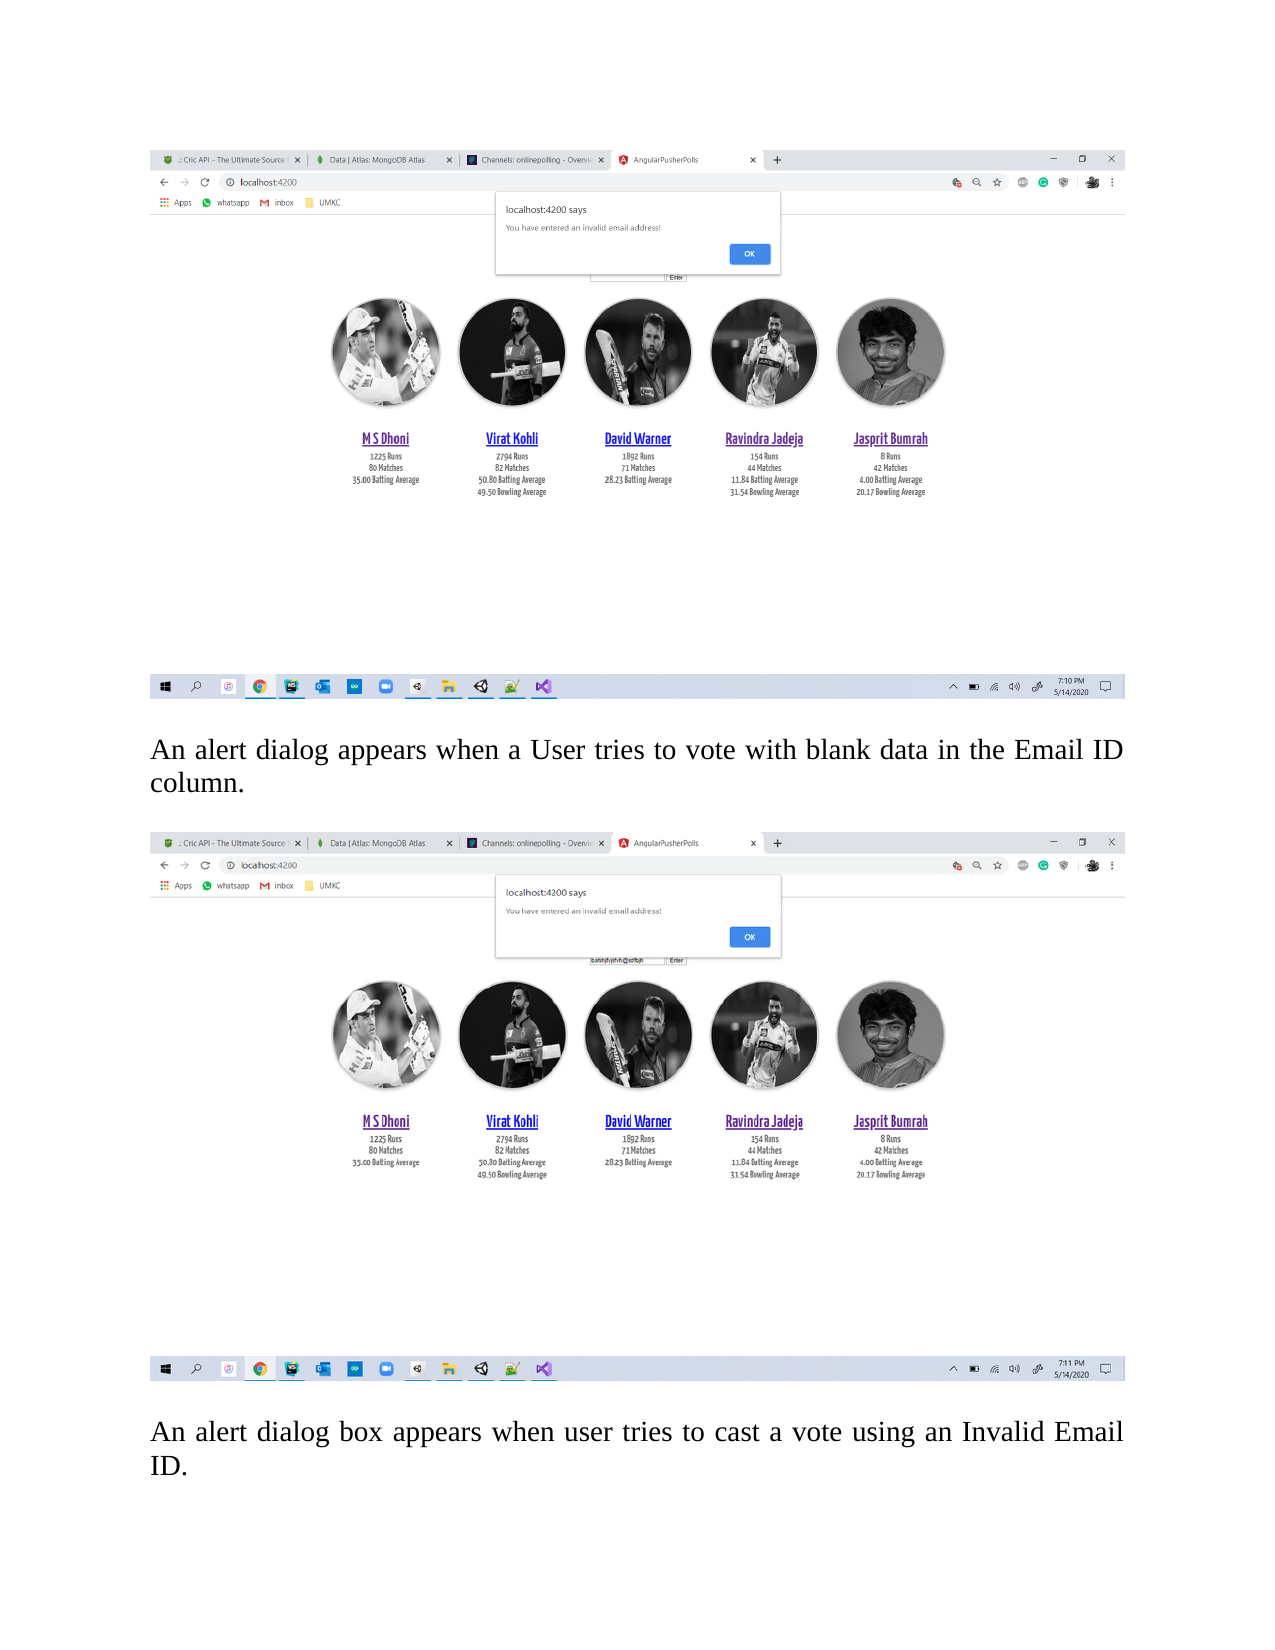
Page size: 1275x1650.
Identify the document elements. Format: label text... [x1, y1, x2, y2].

picture [150, 150, 1125, 699]
picture [150, 832, 1125, 1381]
text An alert dialog box appears when user tries to cast a vote using an Invalid Email ID. [150, 1414, 1125, 1481]
text An alert dialog appears when a User tries to vote with blank data in the Email ID column. [150, 732, 1125, 799]
